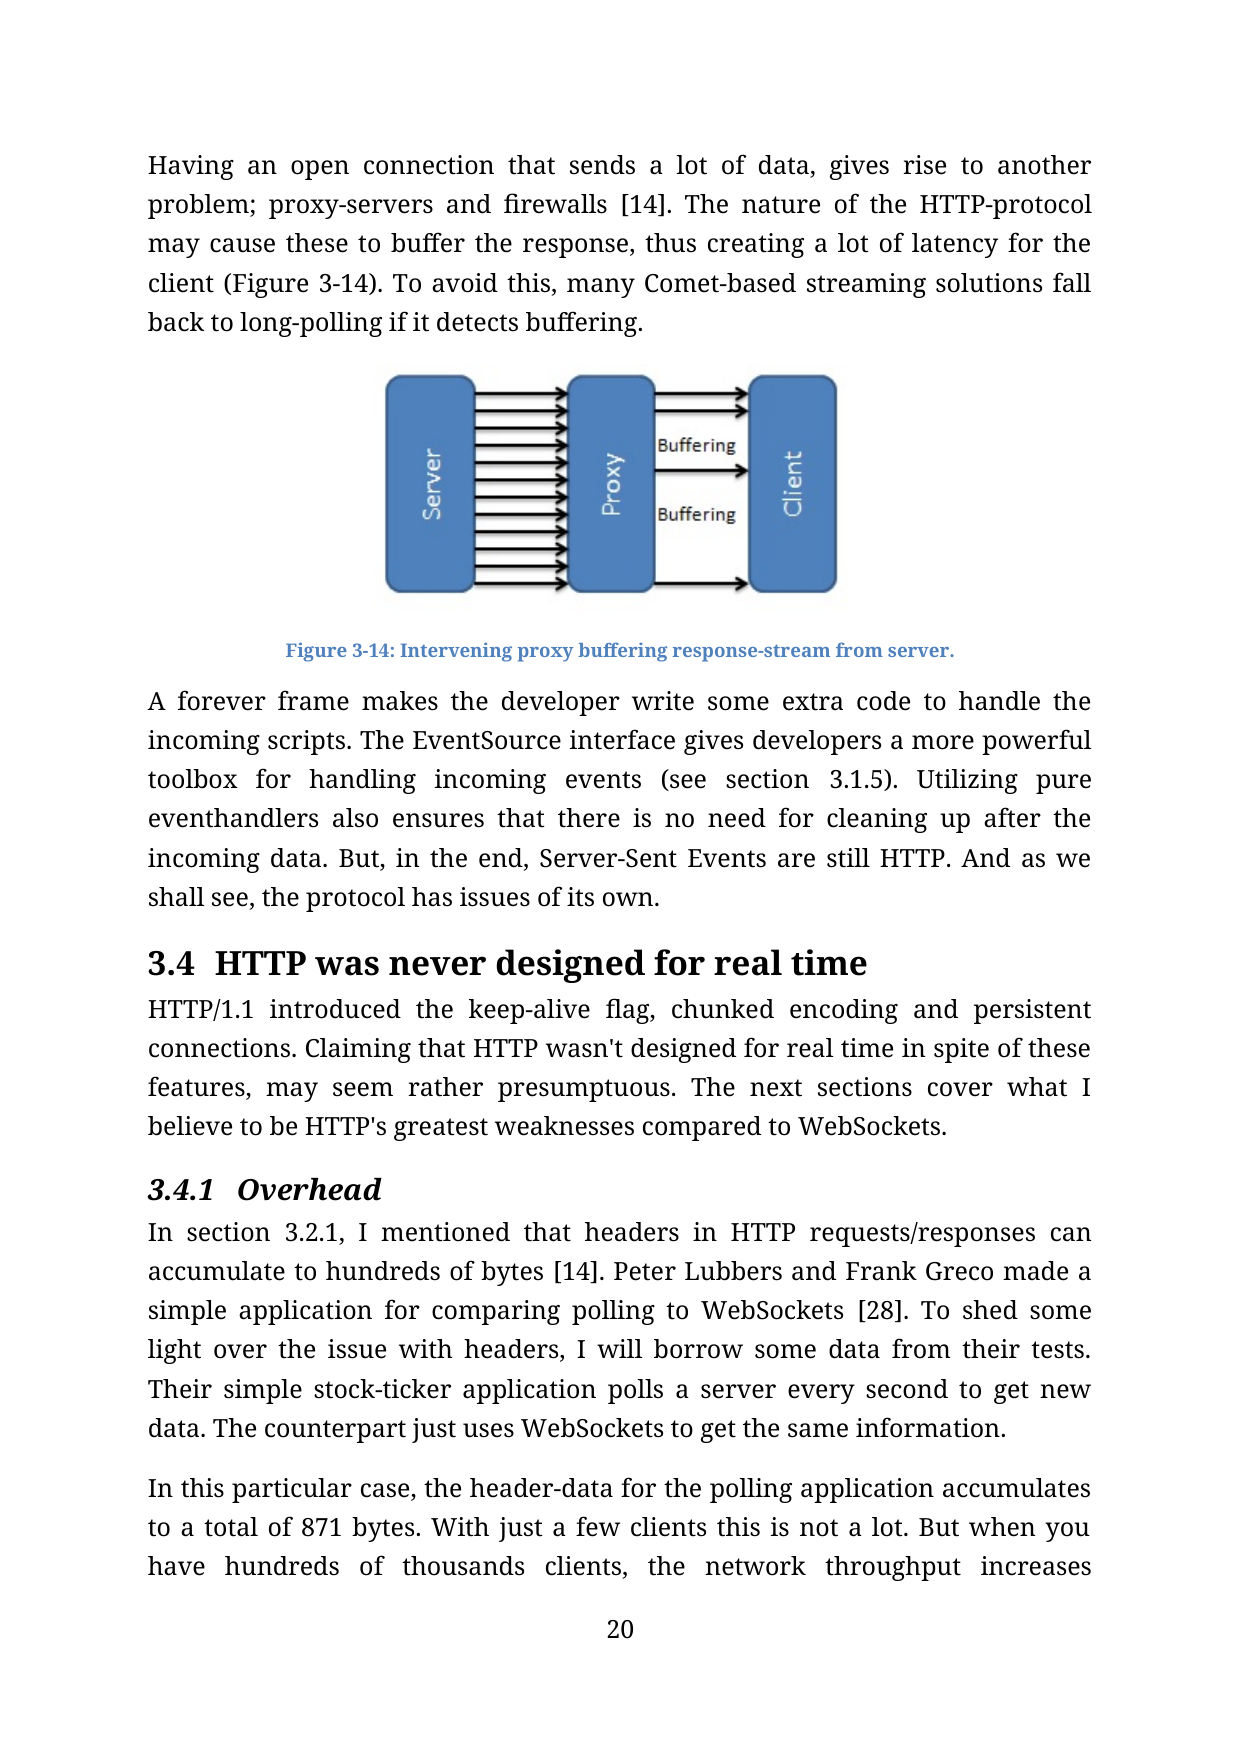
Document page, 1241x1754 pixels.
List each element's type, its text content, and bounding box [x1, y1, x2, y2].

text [148, 1471, 1092, 1583]
text HTTP/1.1 introduced the keep-alive flag, chunked encoding and persistent connections. Claiming that HTTP wasn't designed for real time in spite of these features, may seem rather presumptuous. The next sections cover what I believe to be HTTP's greatest weaknesses compared to WebSockets. [148, 992, 1092, 1143]
subtitle Overhead [148, 1169, 1092, 1209]
subtitle HTTP was never designed for real time [148, 939, 1092, 985]
text In section 3.2.1, I mentioned that headers in HTTP requests/responses can accumulate to hundreds of bytes [14]. Peter Lubbers and Frank Greco made a simple application for comparing polling to WebSockets [28]. To shed some light over the issue with headers, I will borrow some data from their tests. Their simple stock-ticker application polls a server every second to get new data. The counterpart just uses WebSockets to get the same information. [148, 1215, 1092, 1444]
picture [373, 364, 867, 612]
